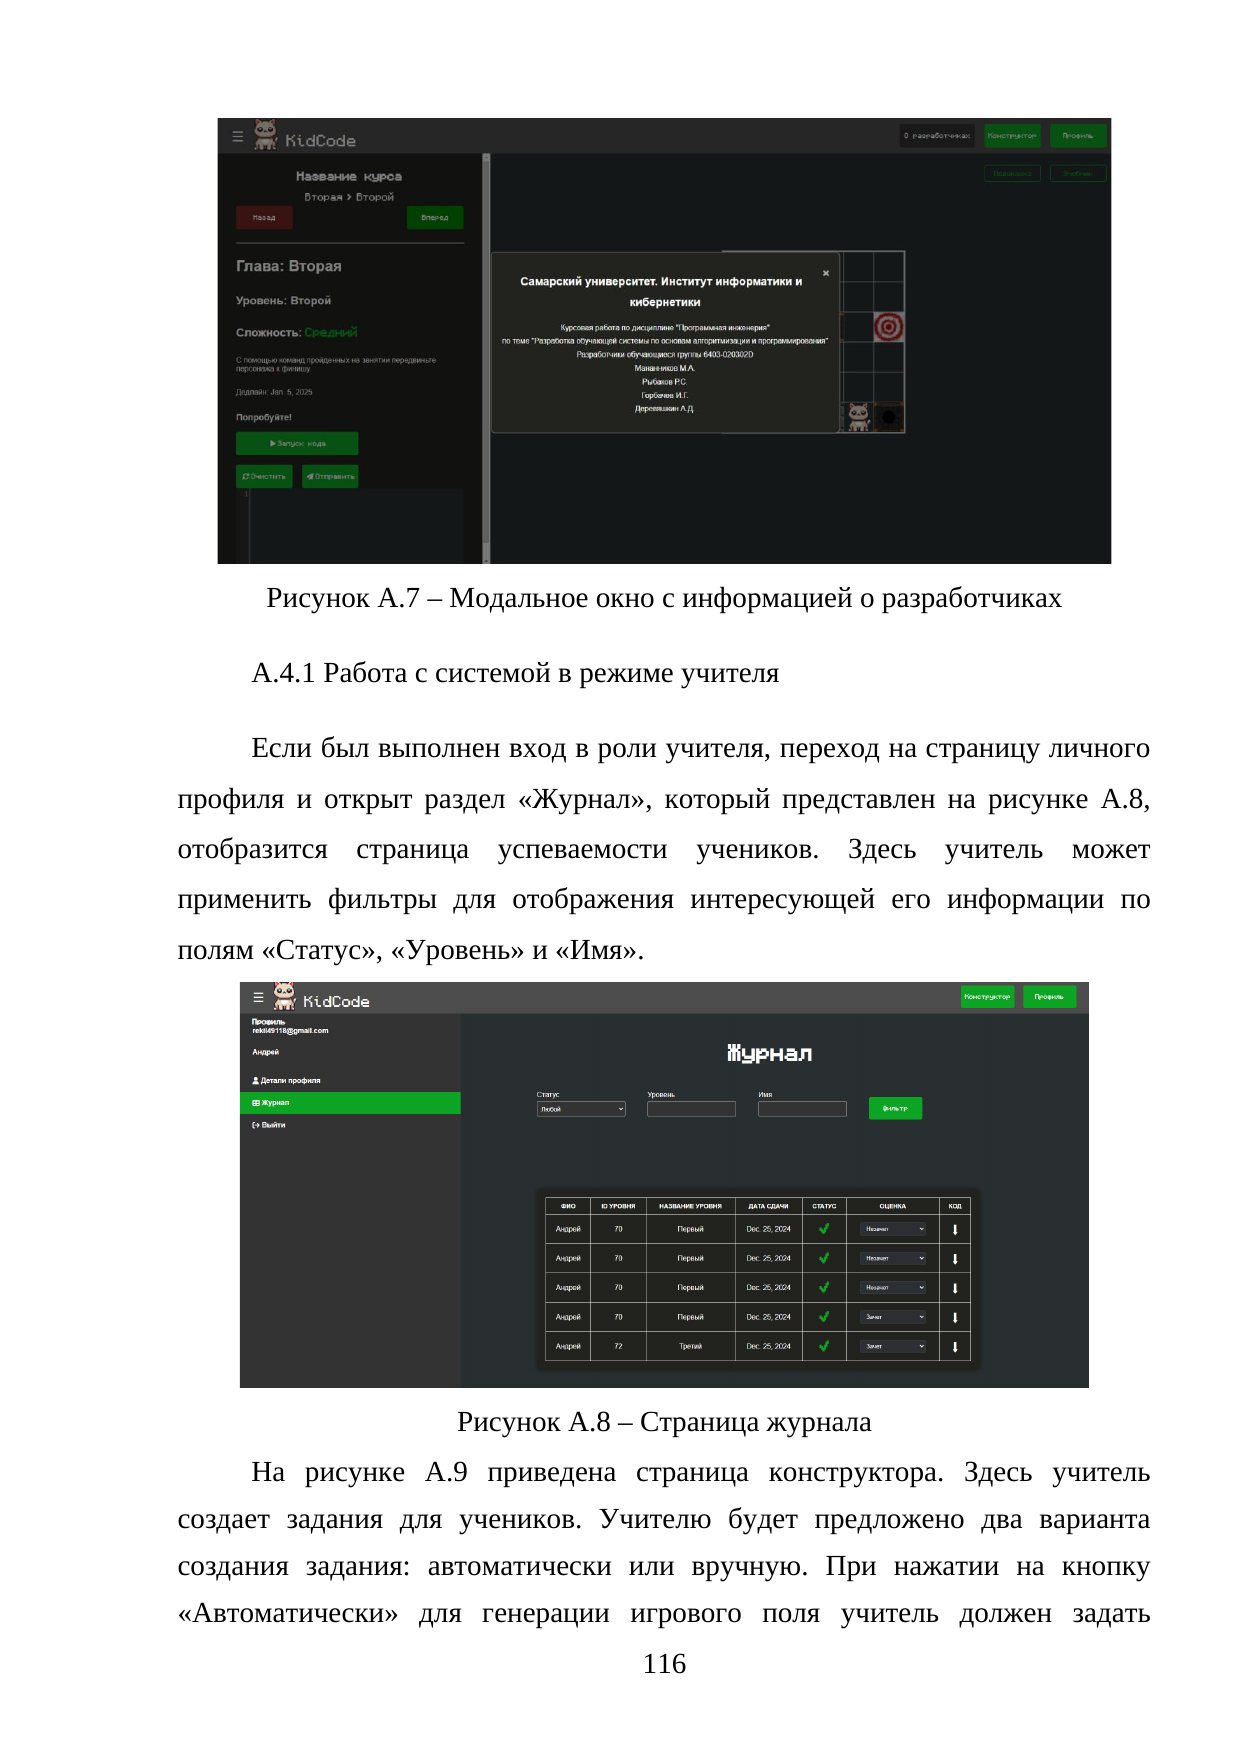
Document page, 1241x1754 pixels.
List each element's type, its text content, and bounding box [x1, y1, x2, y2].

picture [217, 118, 1112, 564]
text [177, 1454, 1152, 1629]
picture [239, 982, 1089, 1388]
text Рисунок А.8 – Страница журнала [177, 1404, 1152, 1438]
text Рисунок А.7 – Модальное окно с информацией о разработчиках [177, 580, 1152, 613]
text Если был выполнен вход в роли учителя, переход на страницу личного профиля и открыт раздел «Журнал», который представлен на рисунке А.8, отобразится страница успеваемости учеников. Здесь учитель может применить фильтры для отображения интересующей его информации по полям «Статус», «Уровень» и «Имя». [177, 731, 1152, 965]
list А.4.1 Работа с системой в режиме учителя [251, 655, 1152, 689]
